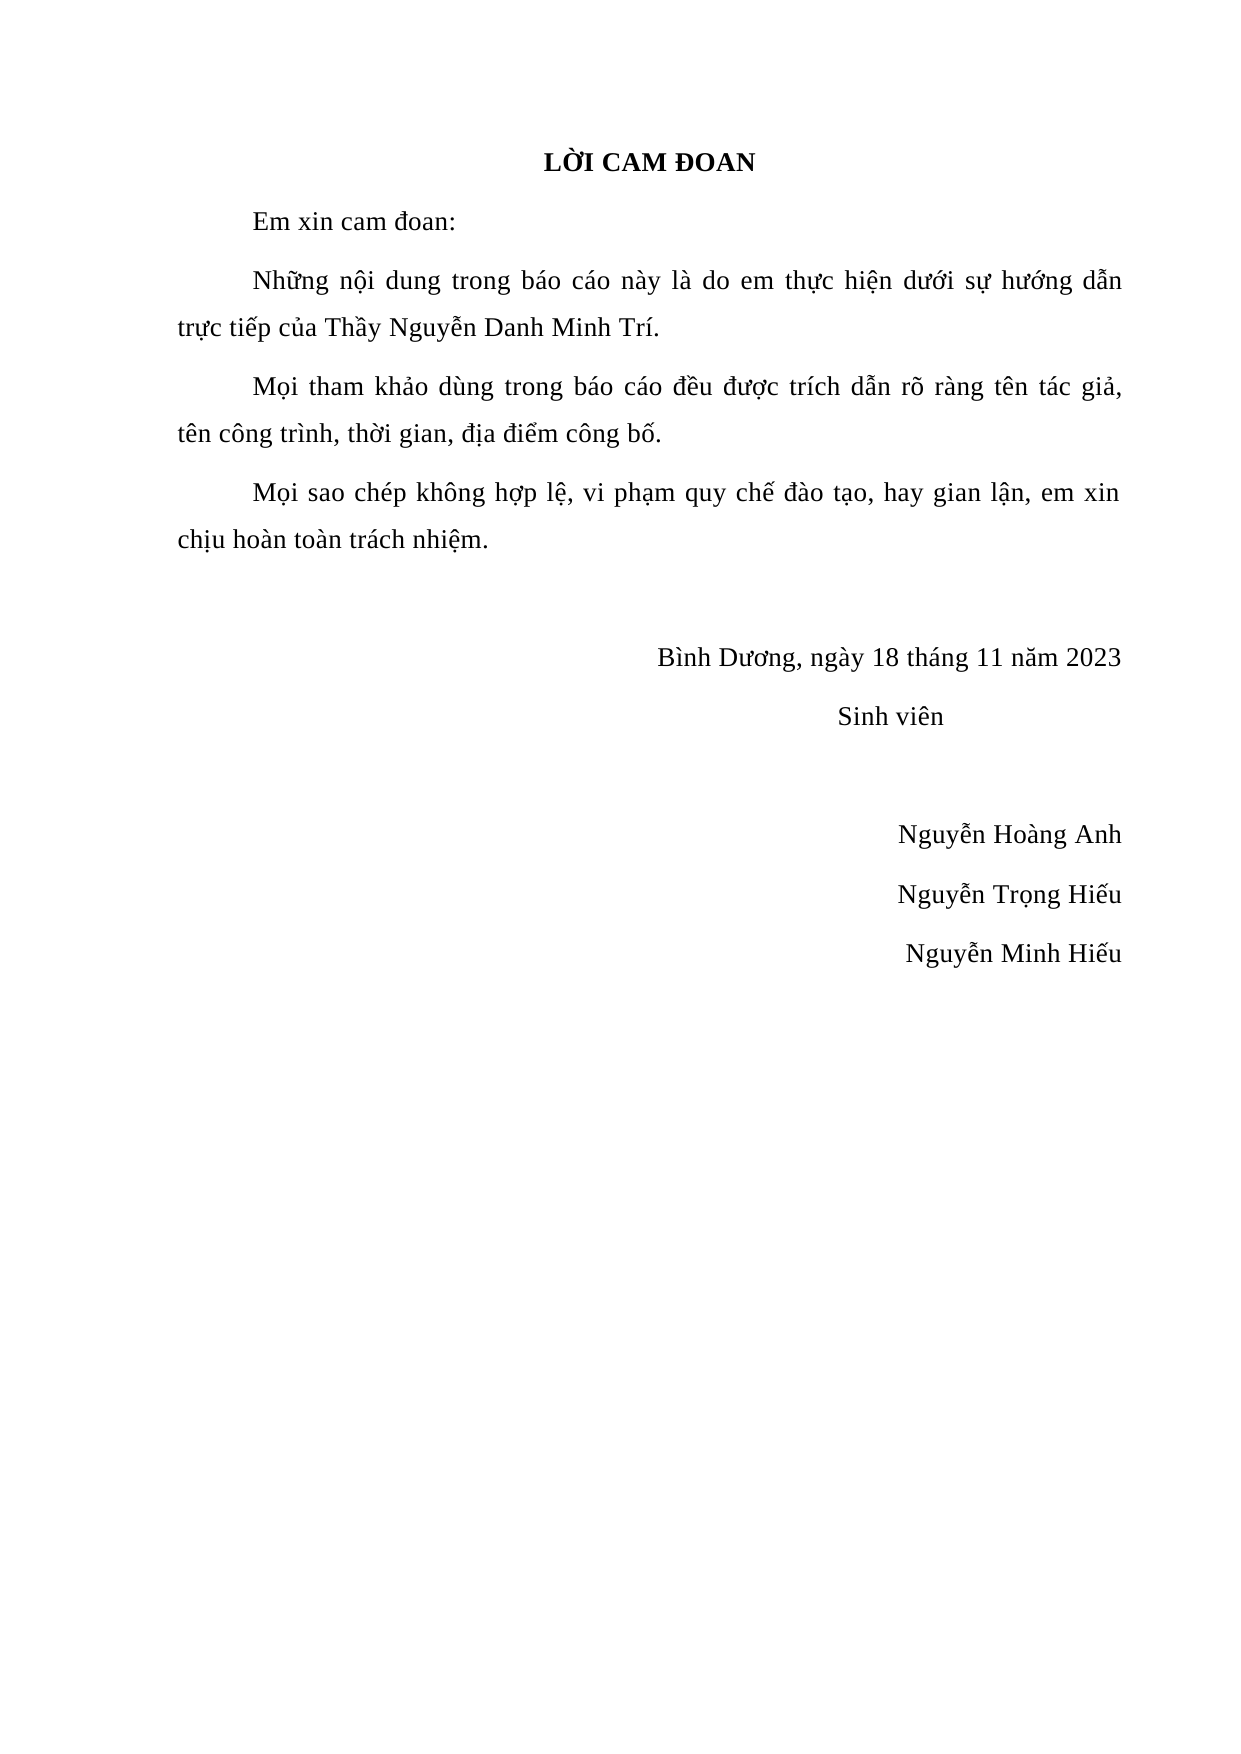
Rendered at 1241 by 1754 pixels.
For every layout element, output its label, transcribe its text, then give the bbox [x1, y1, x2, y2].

text Mọi sao chép không hợp lệ, vi phạm quy chế đào tạo, hay gian lận, em xin chịu hoàn toàn trách nhiệm. [177, 476, 1122, 554]
text Nguyễn Minh Hiếu [177, 937, 1122, 968]
text Nguyễn Trọng Hiếu [177, 878, 1122, 909]
text Những nội dung trong báo cáo này là do em thực hiện dưới sự hướng dẫn trực tiếp của Thầy Nguyễn Danh Minh Trí. [177, 264, 1122, 342]
text Sinh viên [177, 700, 1122, 731]
text Bình Dương, ngày 18 tháng 11 năm 2023 [177, 641, 1122, 672]
text Nguyễn Hoàng Anh [177, 819, 1122, 850]
text LỜI CAM ĐOAN [177, 146, 1122, 177]
text Mọi tham khảo dùng trong báo cáo đều được trích dẫn rõ ràng tên tác giả, tên công trình, thời gian, địa điểm công bố. [177, 370, 1122, 448]
text Em xin cam đoan: [177, 205, 1122, 236]
